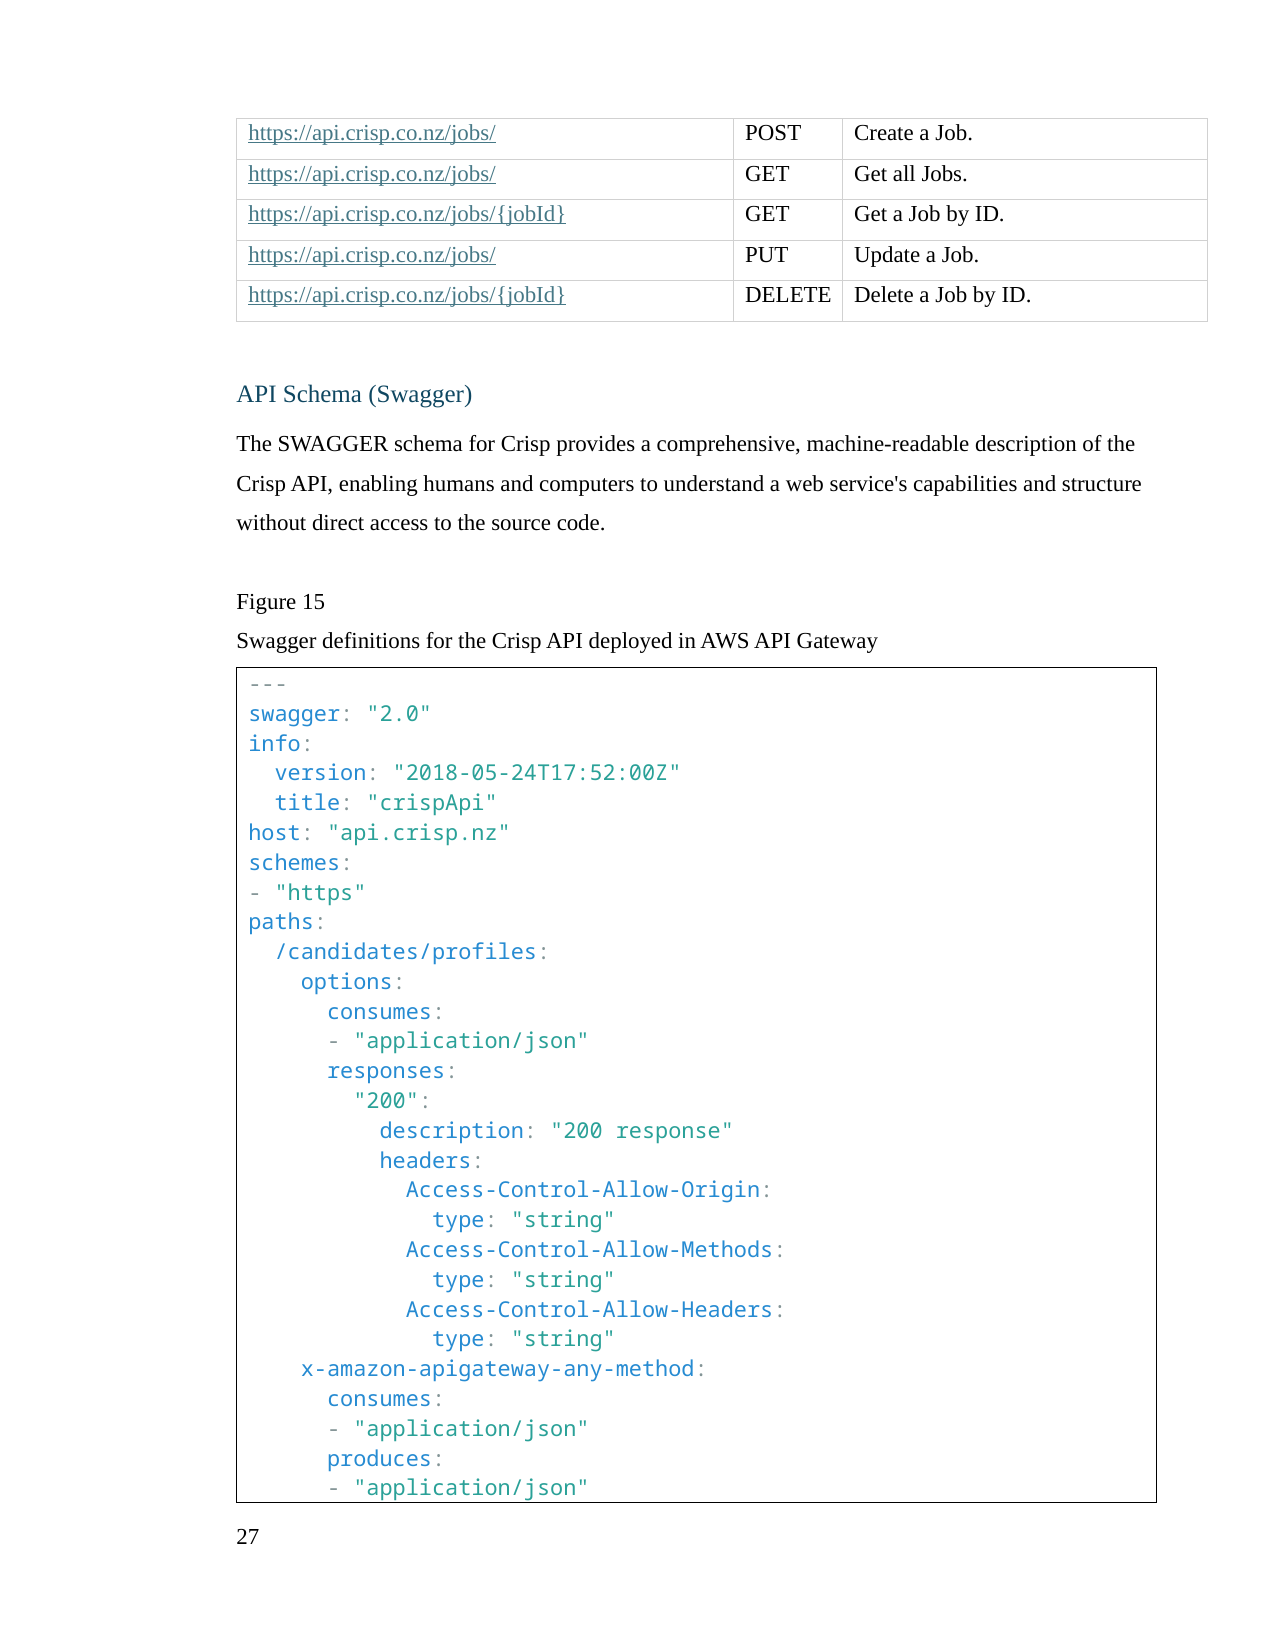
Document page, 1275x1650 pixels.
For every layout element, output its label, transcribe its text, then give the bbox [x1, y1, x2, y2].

table_cell https://api.crisp.co.nz/jobs/ [237, 241, 733, 280]
subtitle API Schema (Swagger) [236, 379, 1157, 407]
table_cell https://api.crisp.co.nz/jobs/ [237, 119, 733, 159]
table_cell PUT [734, 241, 842, 280]
table_cell DELETE [734, 281, 842, 321]
table_cell Create a Job. [843, 119, 1207, 159]
table_cell POST [734, 119, 842, 159]
table_cell Get all Jobs. [843, 160, 1207, 199]
table_cell https://api.crisp.co.nz/jobs/{jobId} [237, 200, 733, 240]
table_cell GET [734, 160, 842, 199]
text The SWAGGER schema for Crisp provides a comprehensive, machine-readable description of the Crisp API, enabling humans and computers to understand a web service's capabilities and structure without direct access to the source code. [236, 430, 1157, 535]
table_cell Delete a Job by ID. [843, 281, 1207, 321]
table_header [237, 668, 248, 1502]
table_cell https://api.crisp.co.nz/jobs/{jobId} [237, 281, 733, 321]
table_cell Update a Job. [843, 241, 1207, 280]
table_cell GET [734, 200, 842, 240]
table_cell Get a Job by ID. [843, 200, 1207, 240]
table_cell https://api.crisp.co.nz/jobs/ [237, 160, 733, 199]
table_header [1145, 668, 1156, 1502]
text Figure 15 Swagger definitions for the Crisp API deployed in AWS API Gateway [236, 588, 1157, 654]
